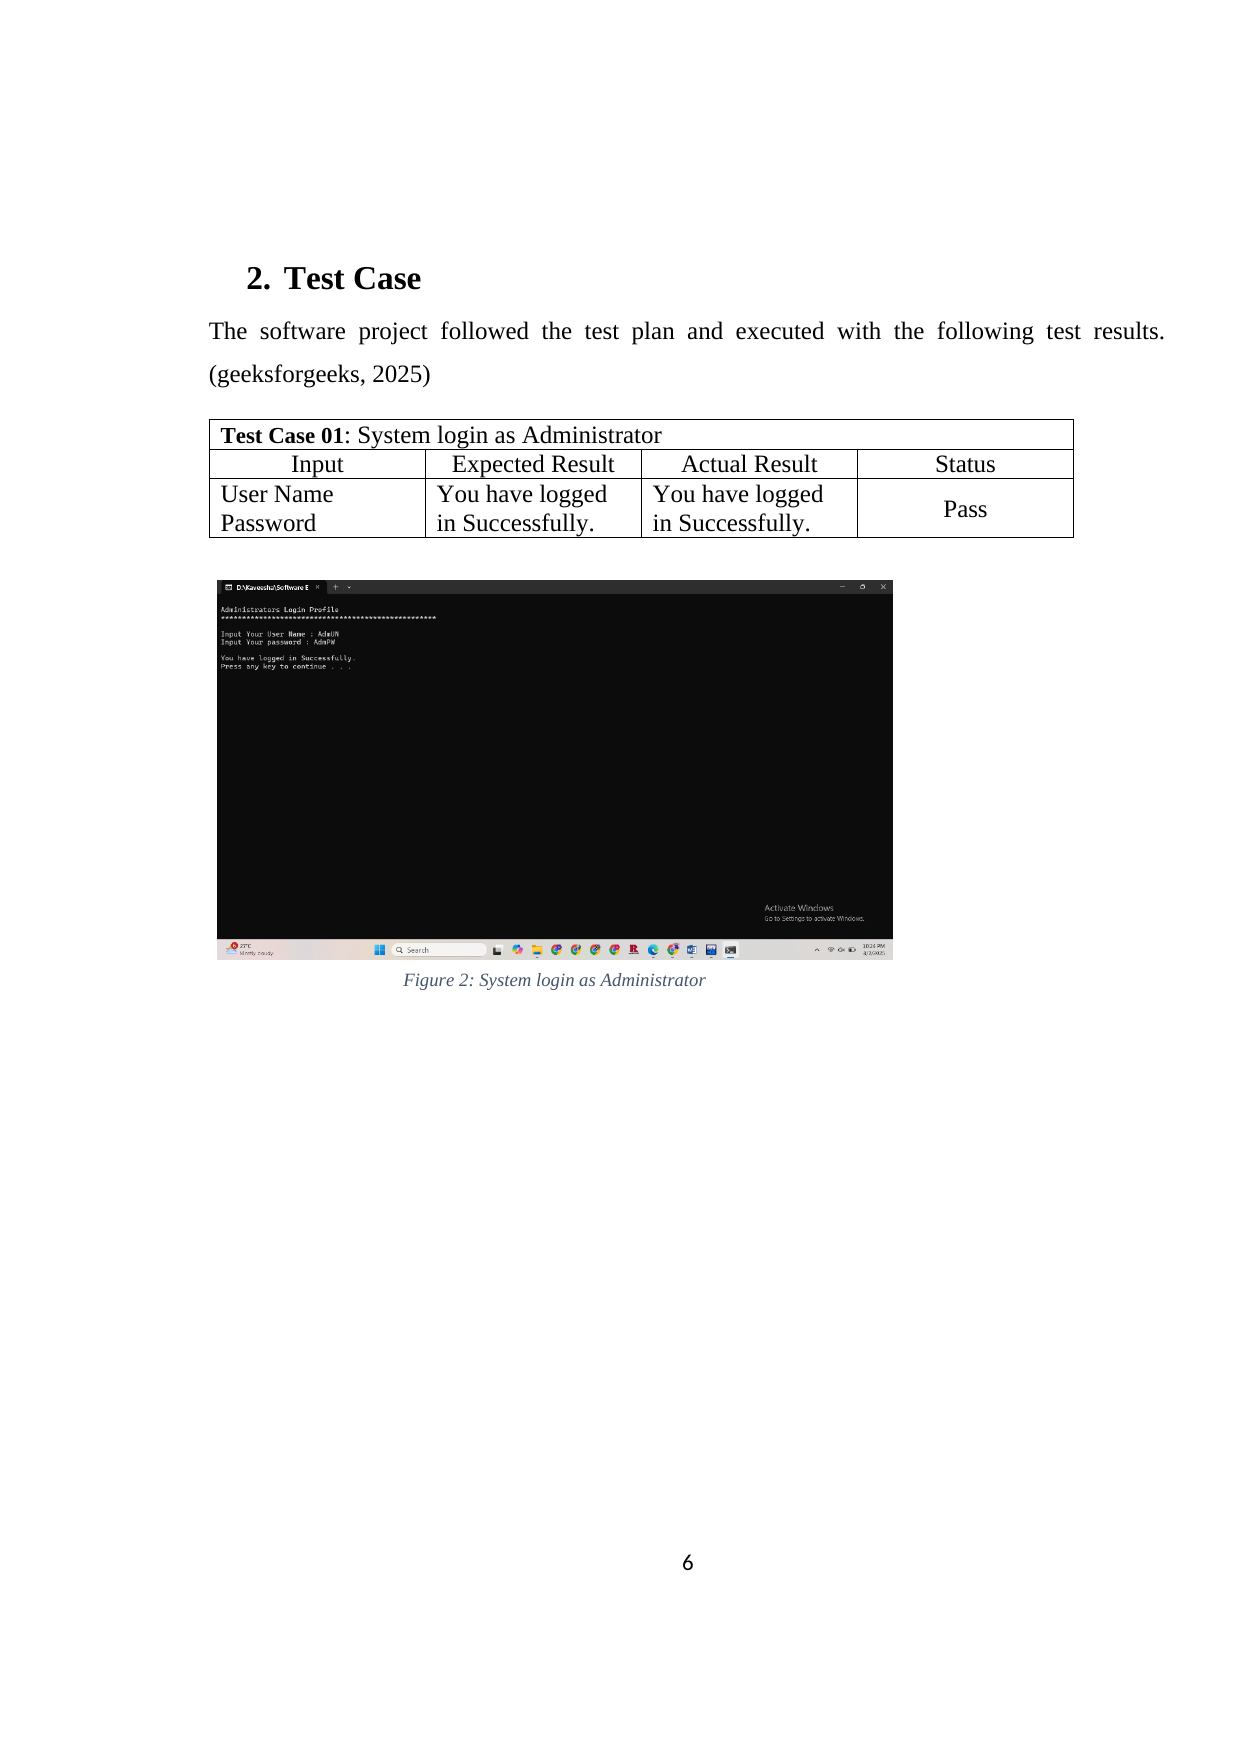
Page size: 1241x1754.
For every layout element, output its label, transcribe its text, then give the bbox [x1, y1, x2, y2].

table_cell You have logged in Successfully. [642, 479, 857, 537]
table_cell You have logged in Successfully. [426, 479, 641, 537]
text The software project followed the test plan and executed with the following test results. [208, 316, 1167, 388]
table_cell Status [858, 450, 1073, 478]
table_cell Pass [858, 479, 1073, 537]
table_cell Input [210, 450, 425, 478]
table_cell Expected Result [426, 450, 641, 478]
table_header Test Case 01: System login as Administrator [210, 420, 1073, 448]
table_cell Actual Result [642, 450, 857, 478]
table_cell User Name Password [210, 479, 425, 537]
subtitle Test Case [246, 258, 1167, 297]
picture [217, 580, 893, 960]
